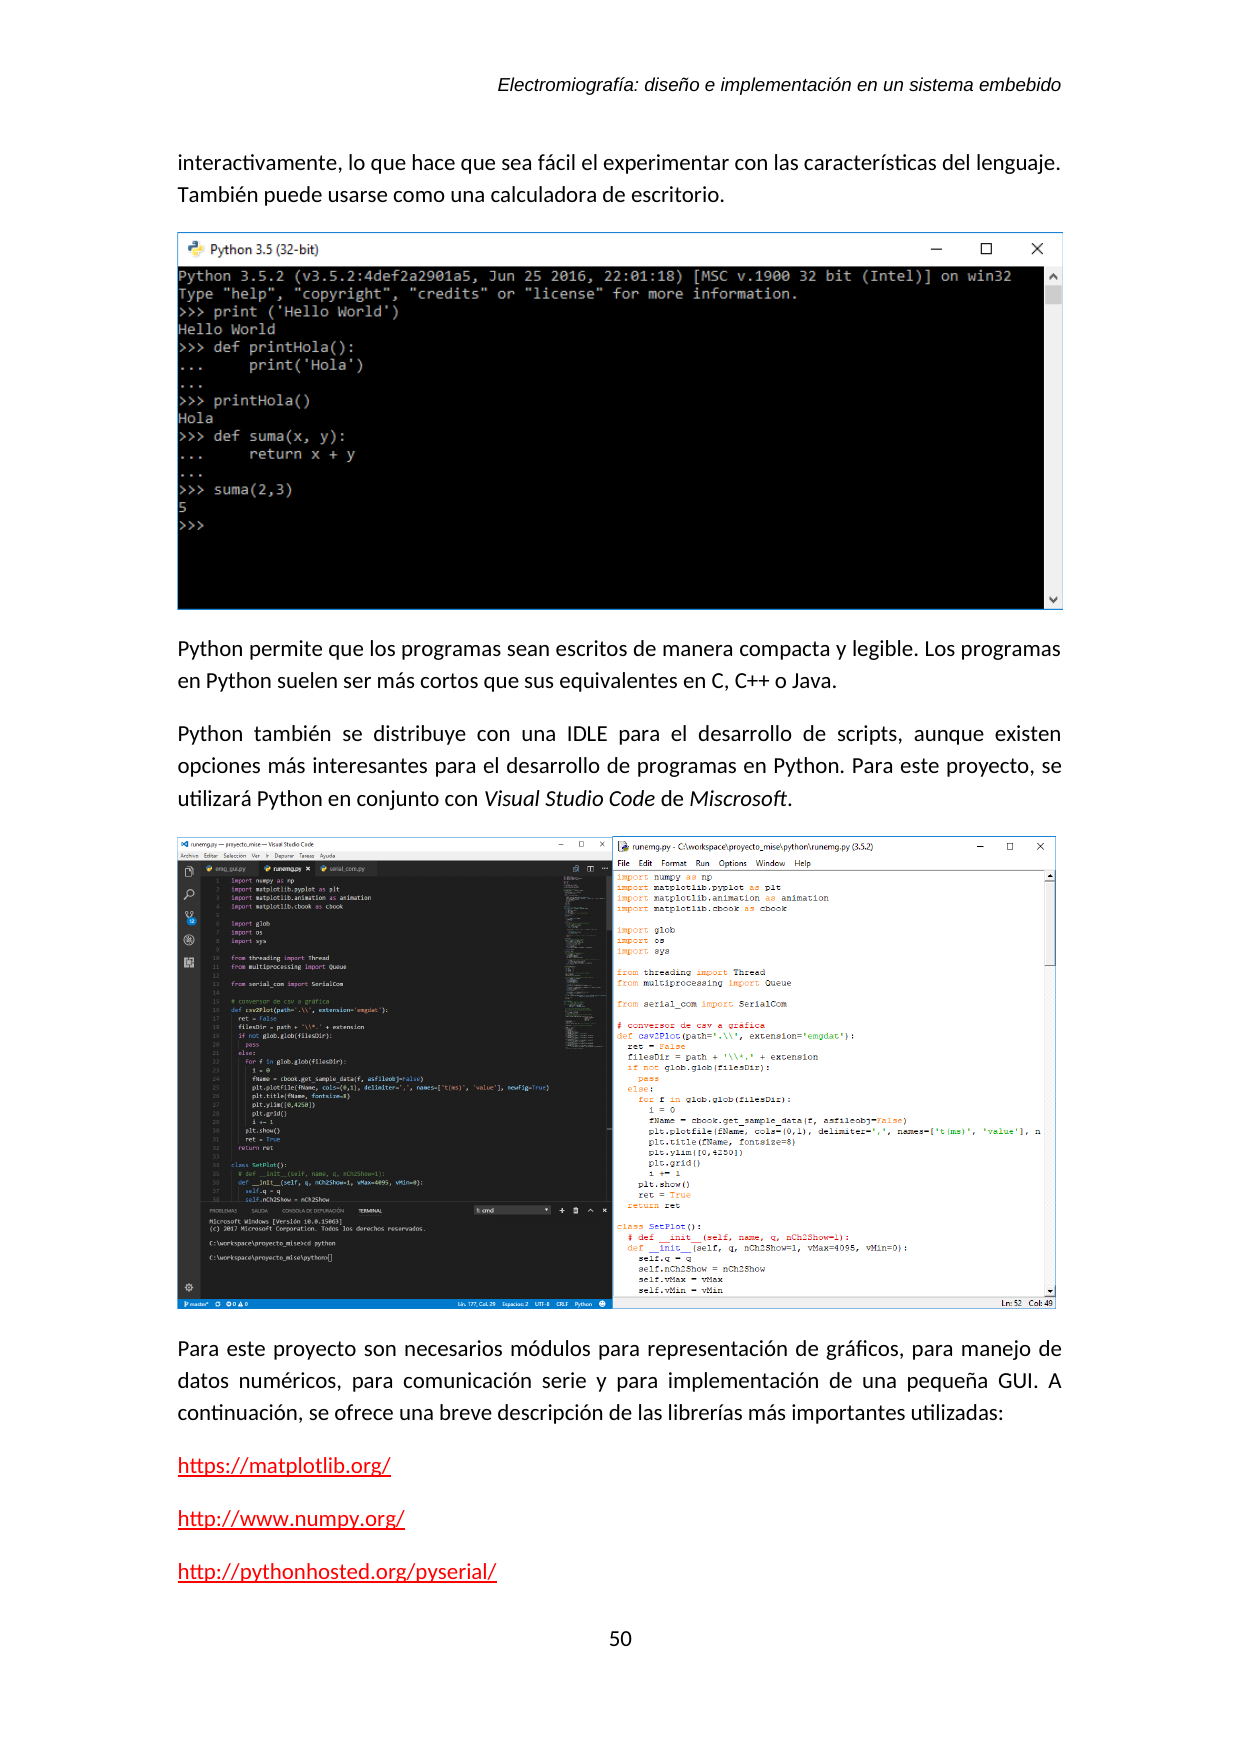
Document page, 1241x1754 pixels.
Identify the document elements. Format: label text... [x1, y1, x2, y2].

picture [177, 836, 1056, 1309]
text https://matplotlib.org/ [177, 1451, 1063, 1479]
text Para este proyecto son necesarios módulos para representación de gráficos, para manejo de datos numéricos, para comunicación serie y para implementación de una pequeña GUI. A continuación, se ofrece una breve descripción de las librerías más importantes utilizadas: [177, 1334, 1063, 1426]
text Python permite que los programas sean escritos de manera compacta y legible. Los programas en Python suelen ser más cortos que sus equivalentes en C, C++ o Java. [177, 634, 1063, 694]
text http://pythonhosted.org/pyserial/ [177, 1557, 1063, 1585]
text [177, 148, 1063, 208]
text Python también se distribuye con una IDLE para el desarrollo de scripts, aunque existen opciones más interesantes para el desarrollo de programas en Python. Para este proyecto, se utilizará Python en conjunto con Visual Studio Code de Miscrosoft. [177, 719, 1063, 812]
picture [177, 232, 1063, 610]
text http://www.numpy.org/ [177, 1504, 1063, 1532]
